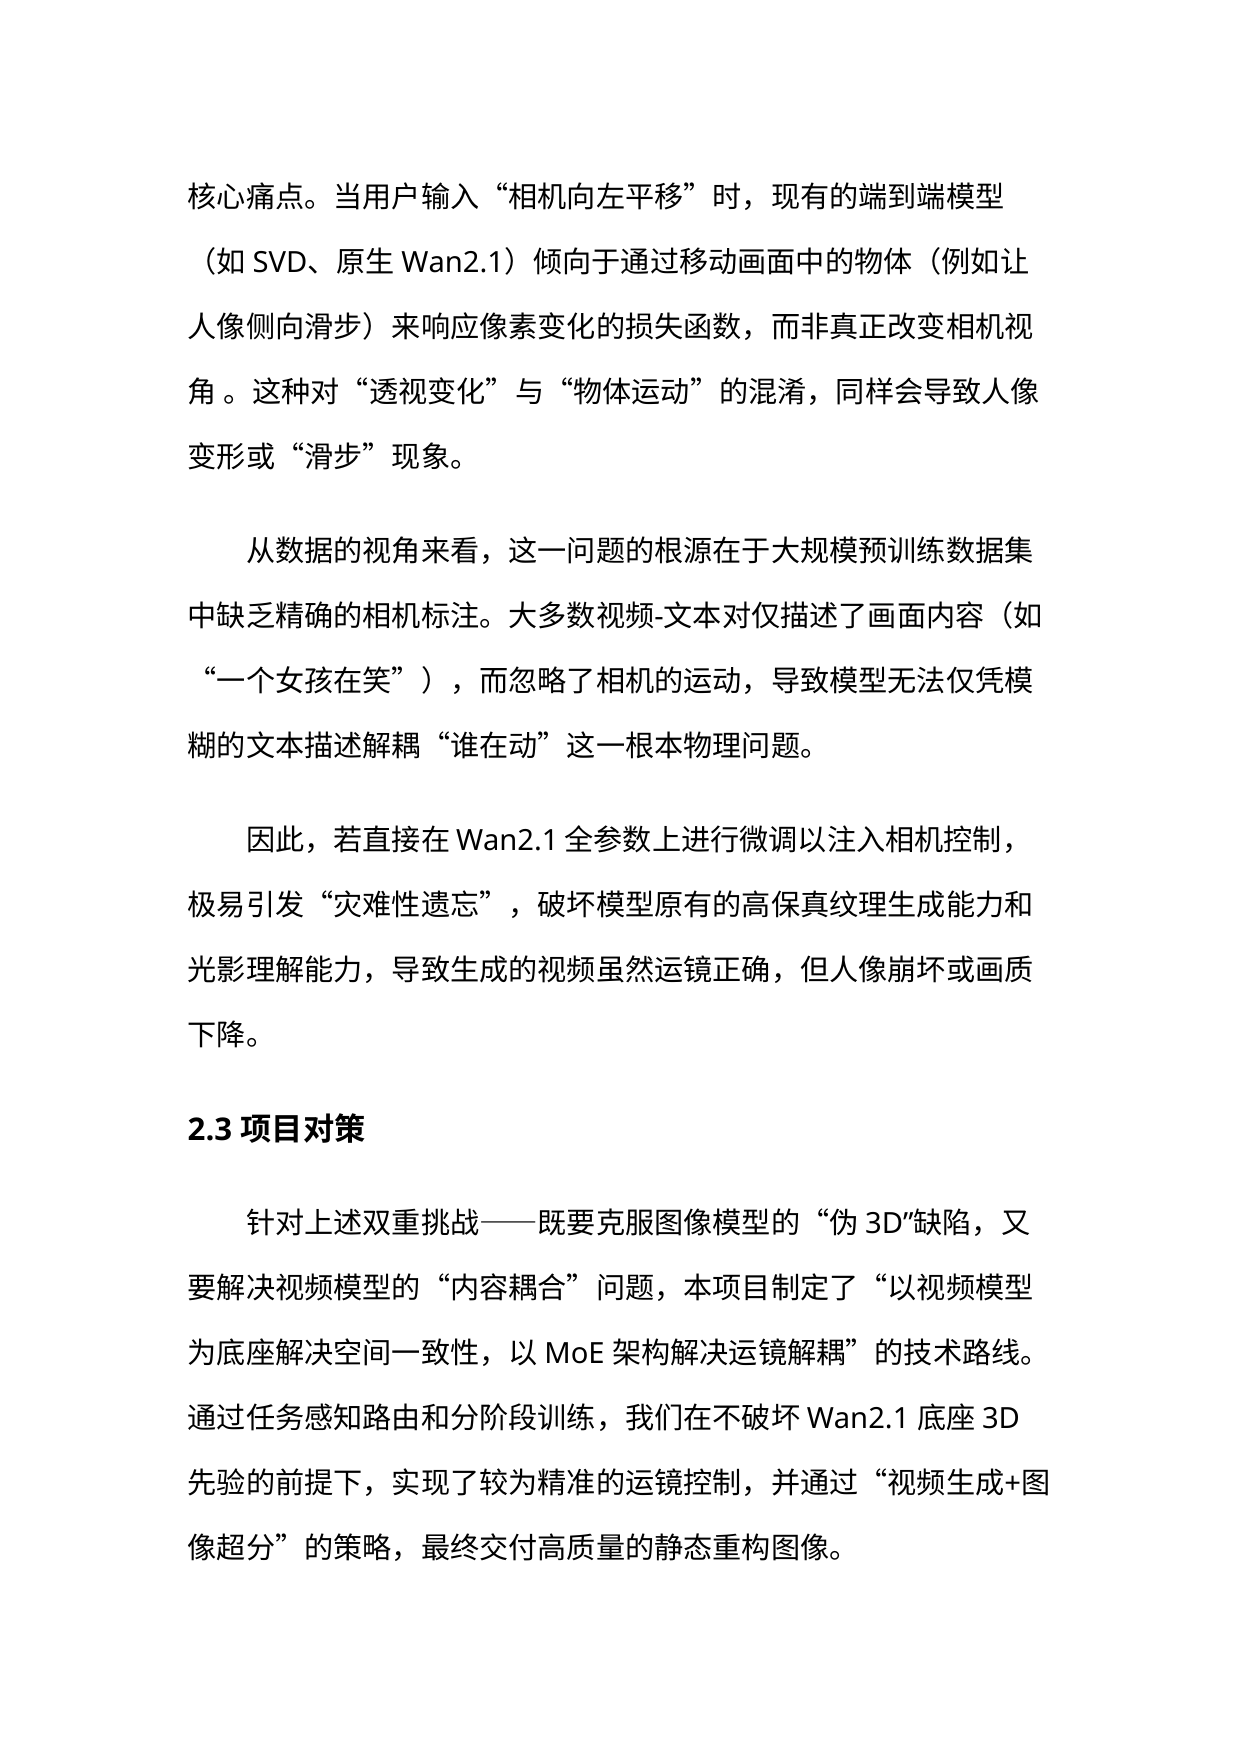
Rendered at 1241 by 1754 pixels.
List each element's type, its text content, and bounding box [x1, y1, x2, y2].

text 因此，若直接在Wan2.1全参数上进行微调以注入相机控制，极易引发“灾难性遗忘”，破坏模型原有的高保真纹理生成能力和光影理解能力，导致生成的视频虽然运镜正确，但人像崩坏或画质下降。 [187, 805, 1053, 1065]
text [187, 162, 1053, 487]
text 从数据的视角来看，这一问题的根源在于大规模预训练数据集中缺乏精确的相机标注。大多数视频-文本对仅描述了画面内容（如“一个女孩在笑”），而忽略了相机的运动，导致模型无法仅凭模糊的文本描述解耦“谁在动”这一根本物理问题。 [187, 516, 1053, 776]
text 2.3 项目对策 [187, 1094, 1053, 1159]
text 针对上述双重挑战——既要克服图像模型的“伪 3D”缺陷，又要解决视频模型的“内容耦合”问题，本项目制定了“以视频模型为底座解决空间一致性，以 MoE 架构解决运镜解耦”的技术路线。通过任务感知路由和分阶段训练，我们在不破坏 Wan2.1 底座 3D 先验的前提下，实现了较为精准的运镜控制，并通过“视频生成+图像超分”的策略，最终交付高质量的静态重构图像。 [187, 1189, 1053, 1579]
